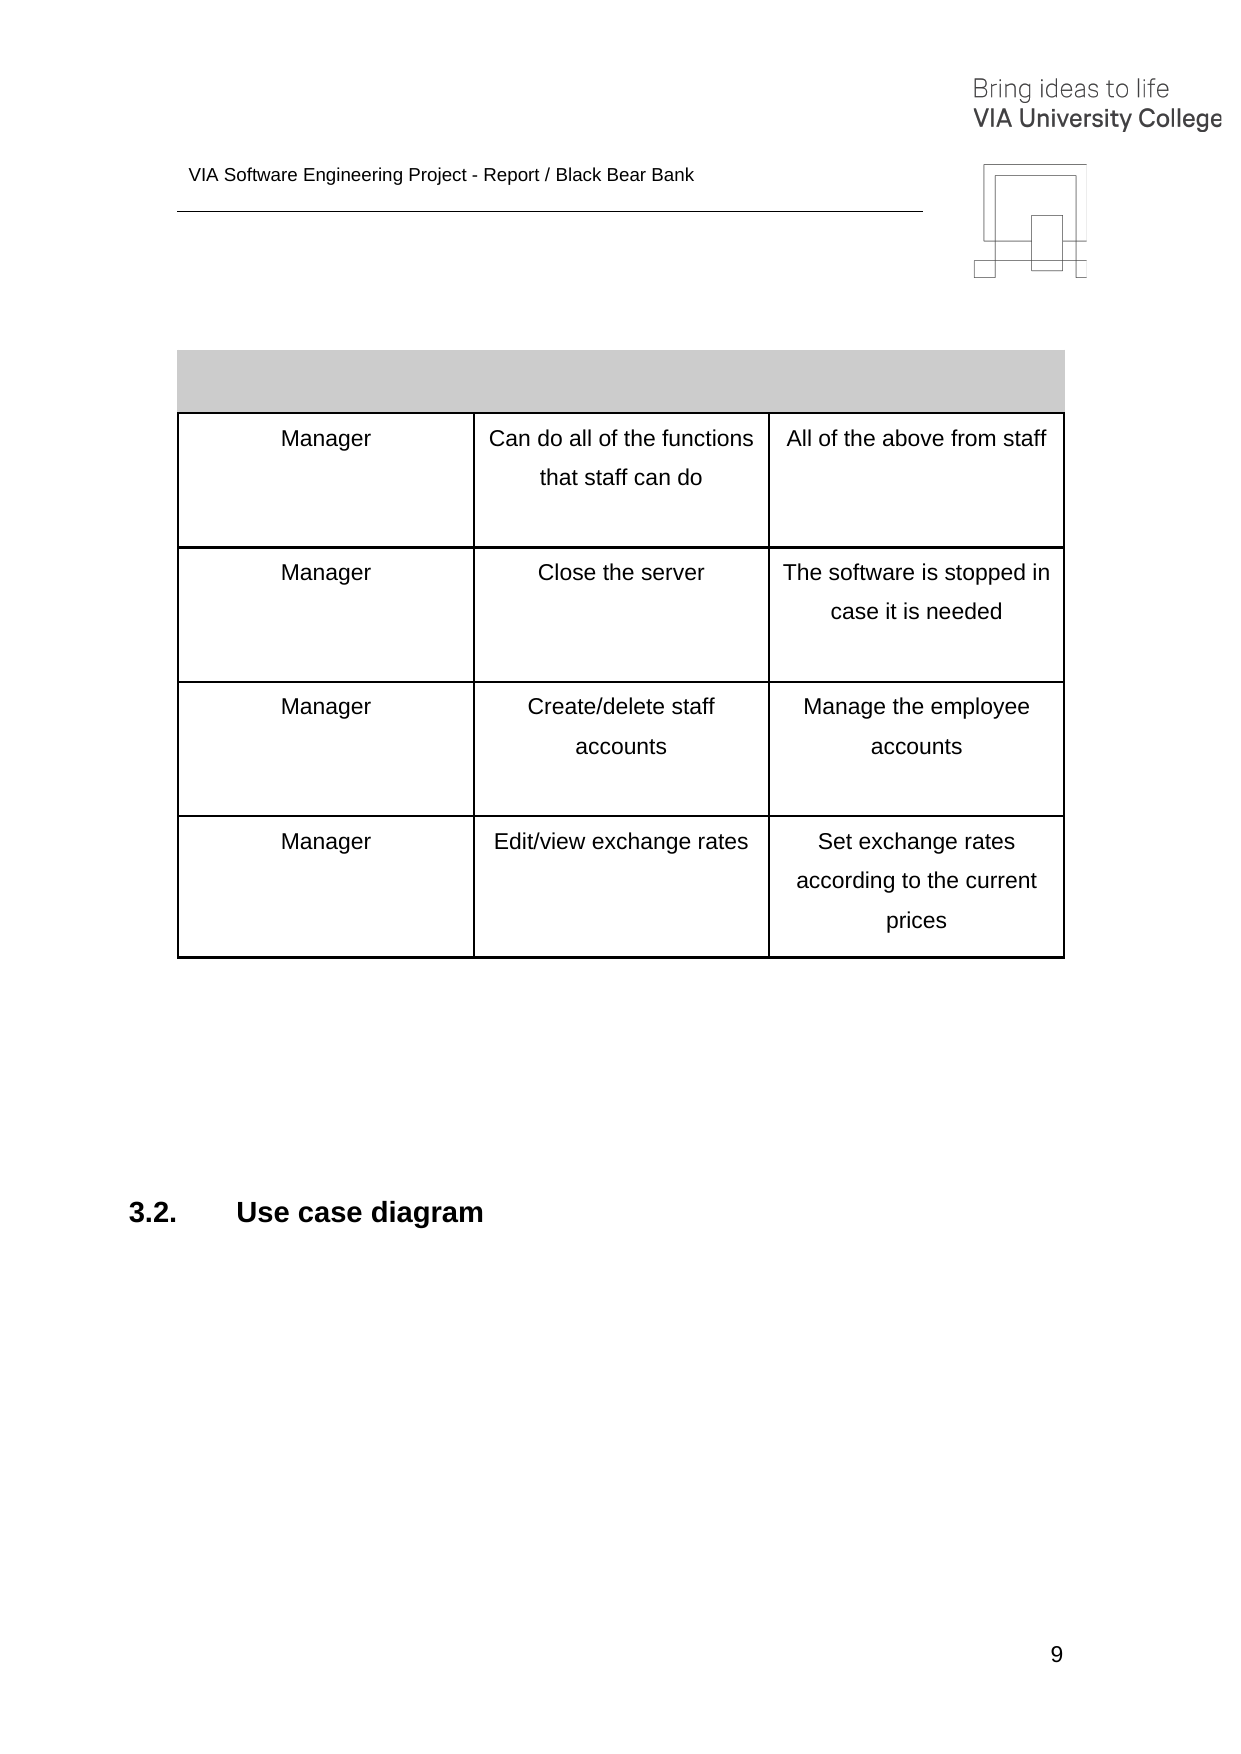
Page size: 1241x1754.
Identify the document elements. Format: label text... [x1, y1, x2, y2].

table_cell Manager [179, 683, 473, 815]
table_cell All of the above from staff [770, 414, 1063, 546]
table_cell [475, 352, 768, 412]
table_cell Create/delete staff accounts [475, 683, 768, 815]
table_cell Manager [179, 414, 473, 546]
table_cell Edit/view exchange rates [475, 817, 768, 956]
table_cell Set exchange rates according to the current prices [770, 817, 1063, 956]
table_cell Manage the employee accounts [770, 683, 1063, 815]
table_cell Manager [179, 817, 473, 956]
picture [972, 76, 1222, 132]
table_cell Close the server [475, 549, 768, 681]
list Use case diagram [177, 1195, 1063, 1229]
picture [973, 164, 1087, 278]
table_cell [770, 352, 1063, 412]
table_cell Can do all of the functions that staff can do [475, 414, 768, 546]
table_cell Manager [179, 549, 473, 681]
table_cell The software is stopped in case it is needed [770, 549, 1063, 681]
table_cell [179, 352, 473, 412]
